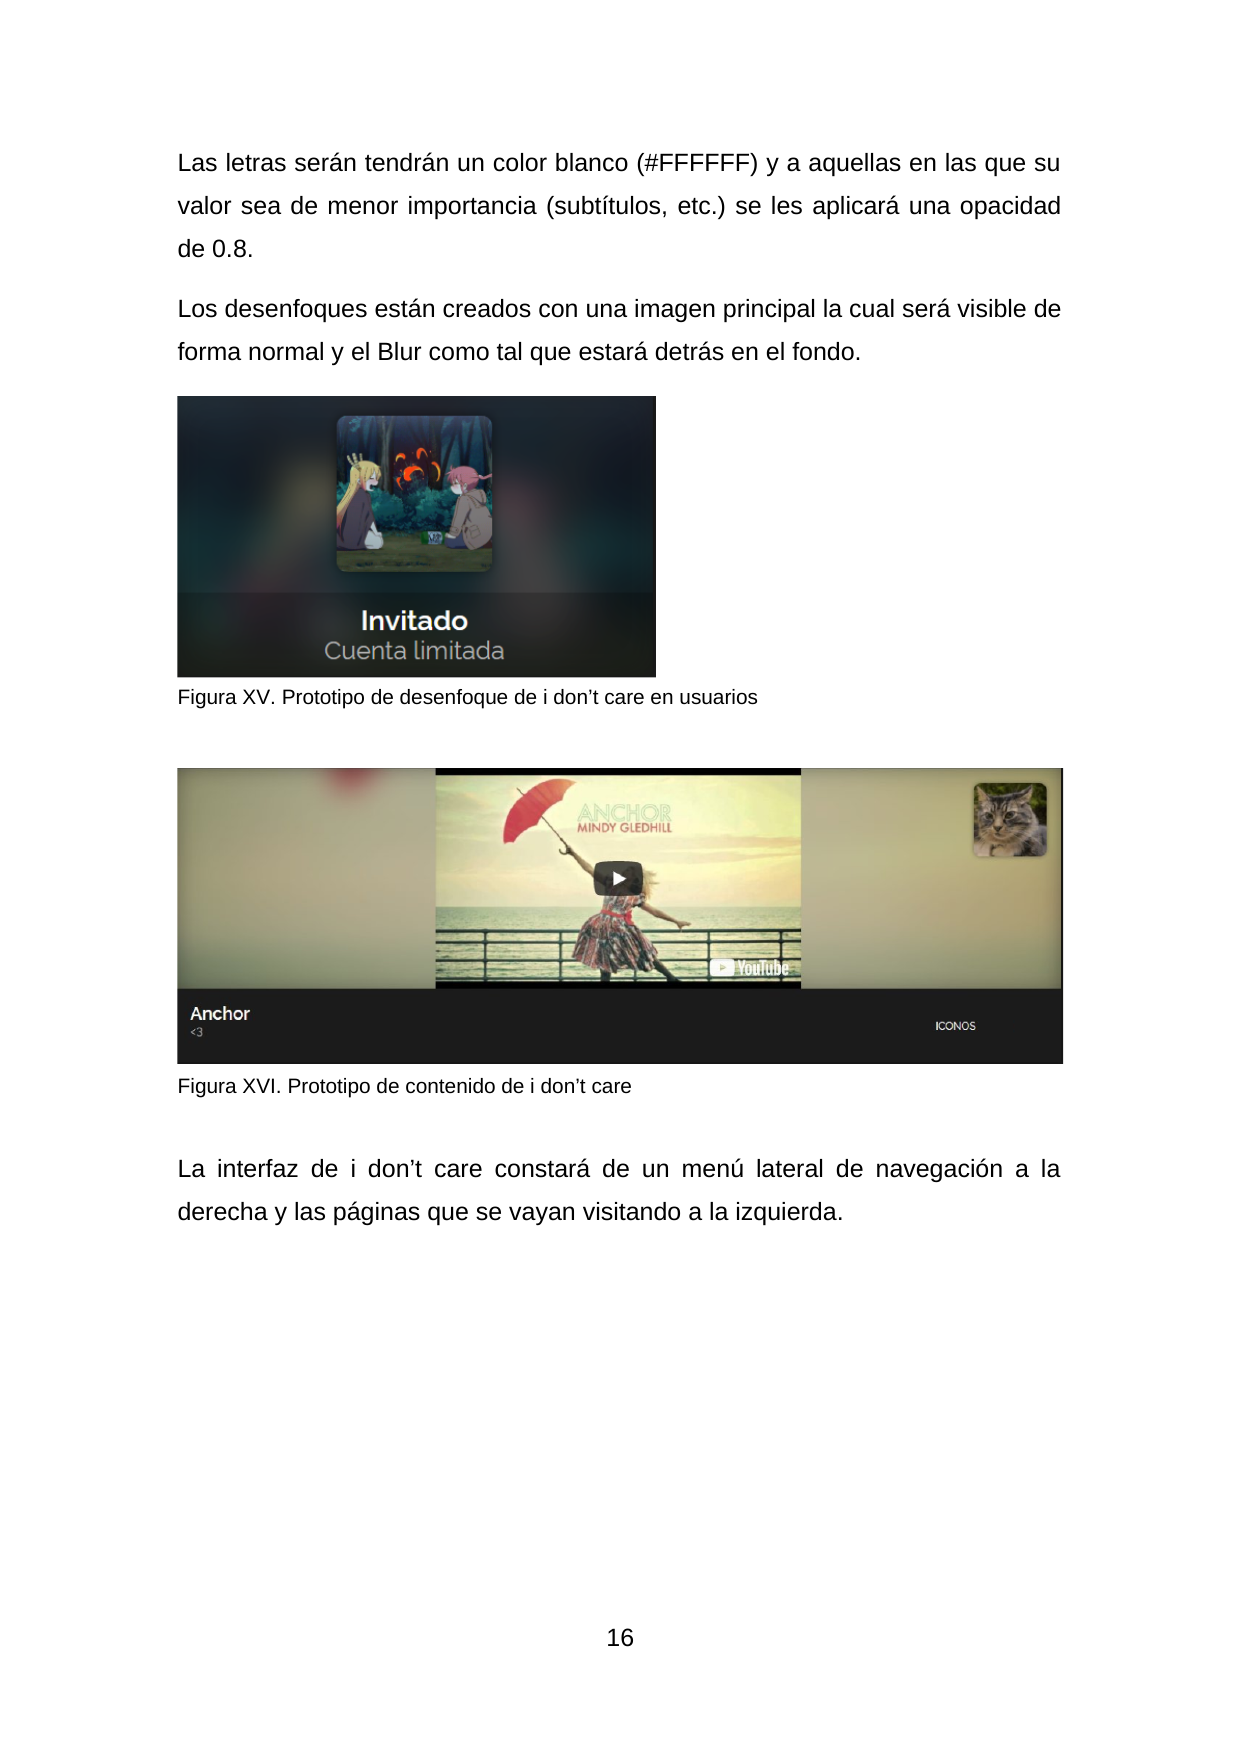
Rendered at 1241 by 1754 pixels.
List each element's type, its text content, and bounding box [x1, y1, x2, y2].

text Las letras serán tendrán un color blanco (#FFFFFF) y a aquellas en las que su valor sea de menor importancia (subtítulos, etc.) se les aplicará una opacidad de 0.8. [177, 148, 1063, 263]
picture [177, 768, 1064, 1064]
picture [177, 396, 656, 677]
text La interfaz de i don’t care constará de un menú lateral de navegación a la derecha y las páginas que se vayan visitando a la izquierda. [177, 1154, 1063, 1226]
text Los desenfoques están creados con una imagen principal la cual será visible de forma normal y el Blur como tal que estará detrás en el fondo. [177, 294, 1063, 366]
